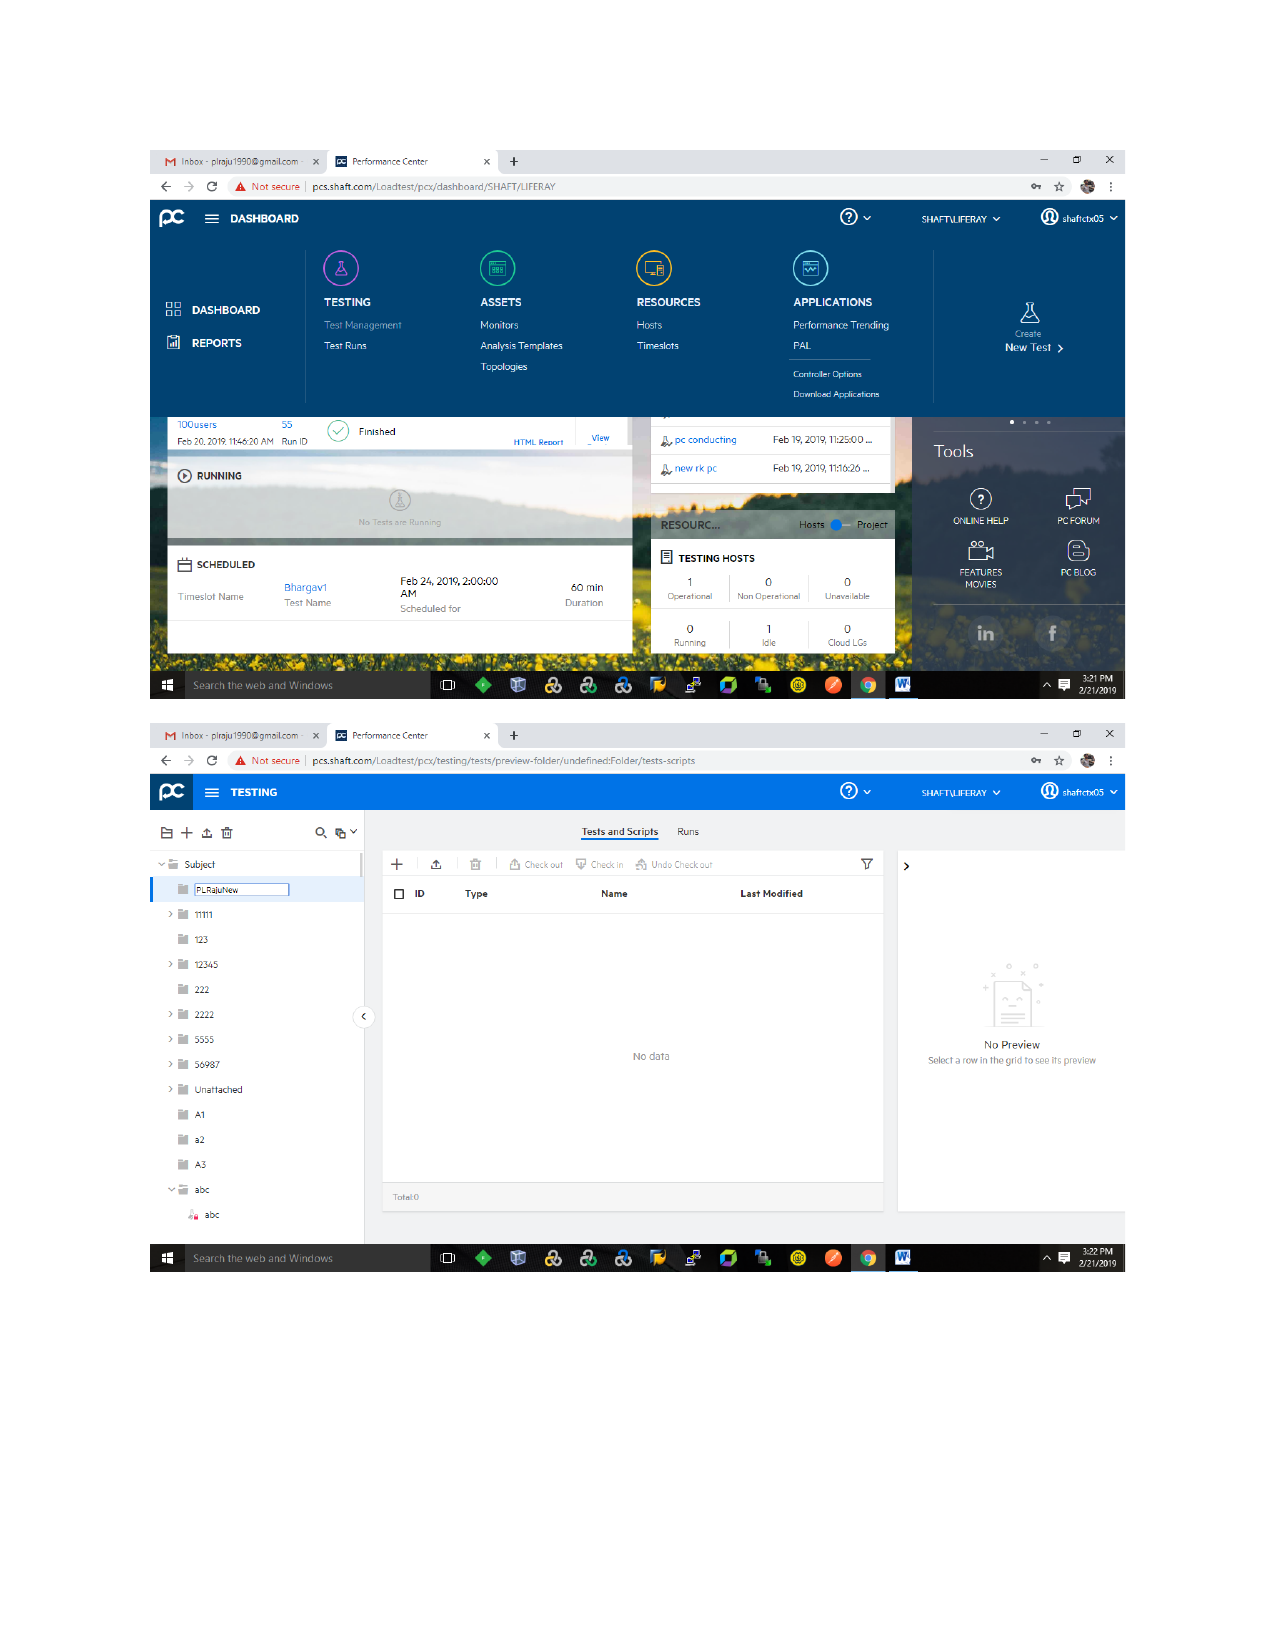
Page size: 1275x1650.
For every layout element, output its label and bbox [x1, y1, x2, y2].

picture [150, 723, 1125, 1272]
picture [150, 150, 1125, 699]
